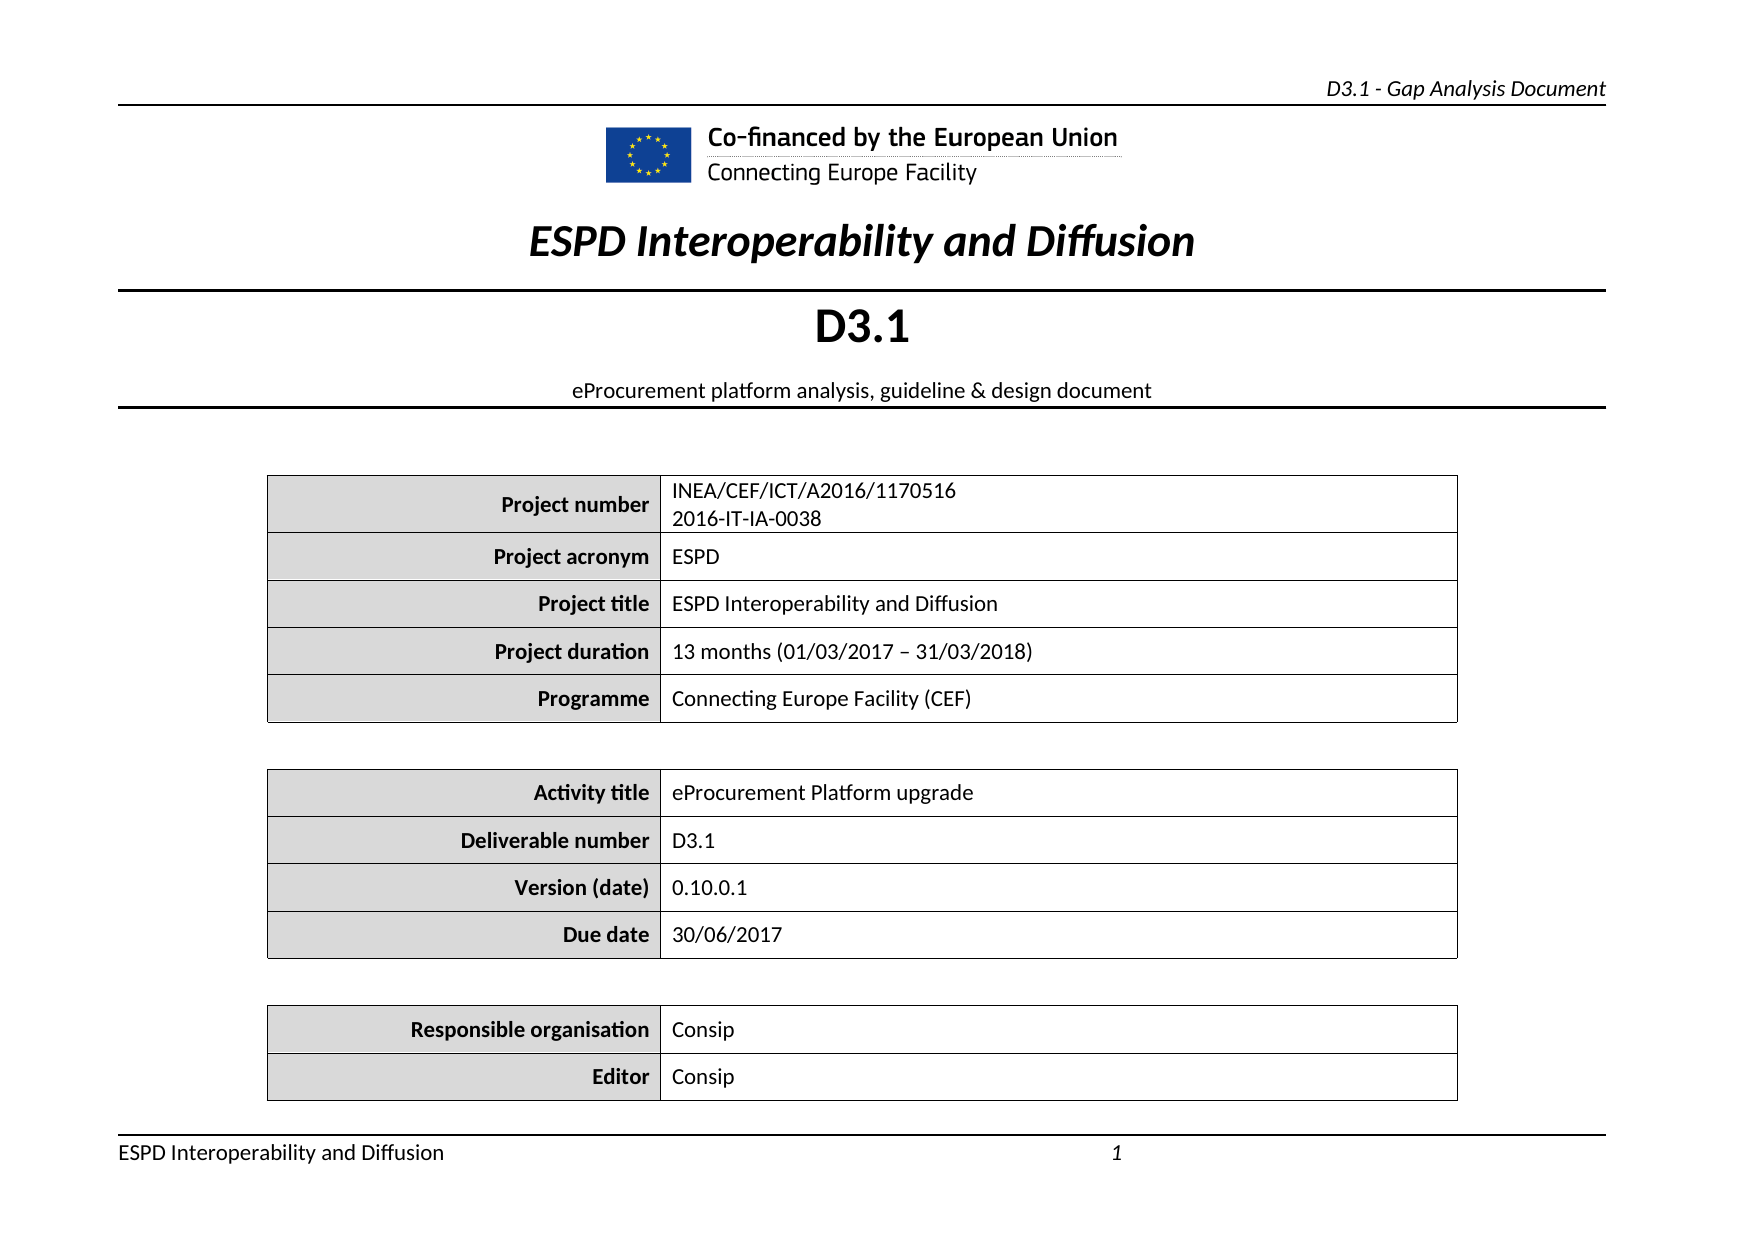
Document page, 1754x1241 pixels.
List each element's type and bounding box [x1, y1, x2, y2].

picture [595, 118, 1129, 193]
